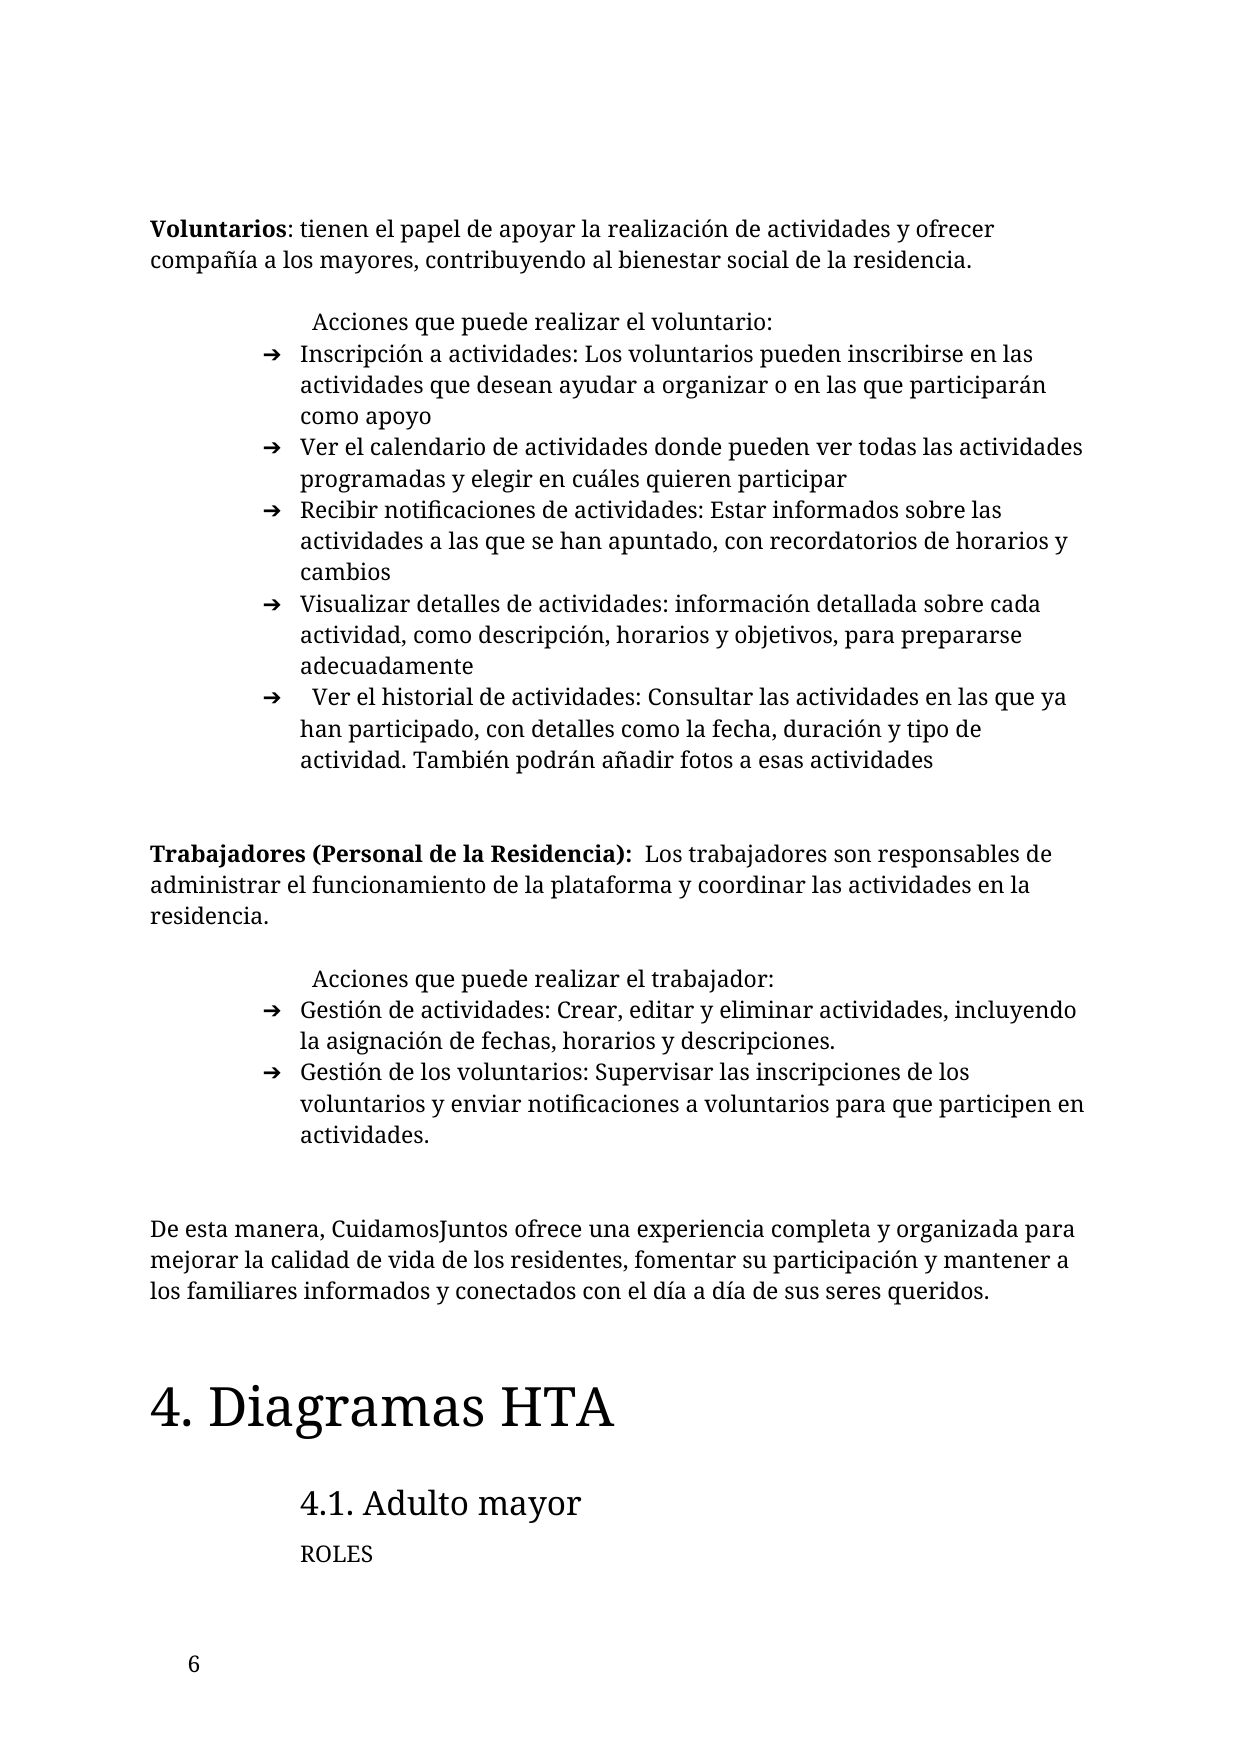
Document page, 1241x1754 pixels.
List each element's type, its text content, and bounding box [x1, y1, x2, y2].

text Acciones que puede realizar el voluntario: [225, 306, 1090, 337]
list Visualizar detalles de actividades: información detallada sobre cada actividad, como descripción, horarios y objetivos, para prepararse adecuadamente [262, 587, 1090, 681]
text ROLES [225, 1538, 1090, 1569]
list Gestión de actividades: Crear, editar y eliminar actividades, incluyendo la asignación de fechas, horarios y descripciones. [262, 994, 1090, 1056]
text Acciones que puede realizar el trabajador: [225, 962, 1090, 994]
list Ver el calendario de actividades donde pueden ver todas las actividades programadas y elegir en cuáles quieren participar [262, 431, 1090, 494]
list Recibir notificaciones de actividades: Estar informados sobre las actividades a las que se han apuntado, con recordatorios de horarios y cambios [262, 494, 1090, 587]
list Gestión de los voluntarios: Supervisar las inscripciones de los voluntarios y enviar notificaciones a voluntarios para que participen en actividades. [262, 1056, 1090, 1150]
text Trabajadores (Personal de la Residencia): Los trabajadores son responsables de administrar el funcionamiento de la plataforma y coordinar las actividades en la residencia. [150, 837, 1090, 931]
title 4. Diagramas HTA [150, 1369, 1090, 1442]
subtitle 4.1. Adulto mayor [225, 1480, 1090, 1525]
text Voluntarios: tienen el papel de apoyar la realización de actividades y ofrecer compañía a los mayores, contribuyendo al bienestar social de la residencia. [150, 212, 1090, 275]
list Inscripción a actividades: Los voluntarios pueden inscribirse en las actividades que desean ayudar a organizar o en las que participarán como apoyo [262, 337, 1090, 431]
list Ver el historial de actividades: Consultar las actividades en las que ya han participado, con detalles como la fecha, duración y tipo de actividad. También podrán añadir fotos a esas actividades [262, 681, 1090, 775]
text De esta manera, CuidamosJuntos ofrece una experiencia completa y organizada para mejorar la calidad de vida de los residentes, fomentar su participación y mantener a los familiares informados y conectados con el día a día de sus seres queridos. [150, 1212, 1090, 1306]
